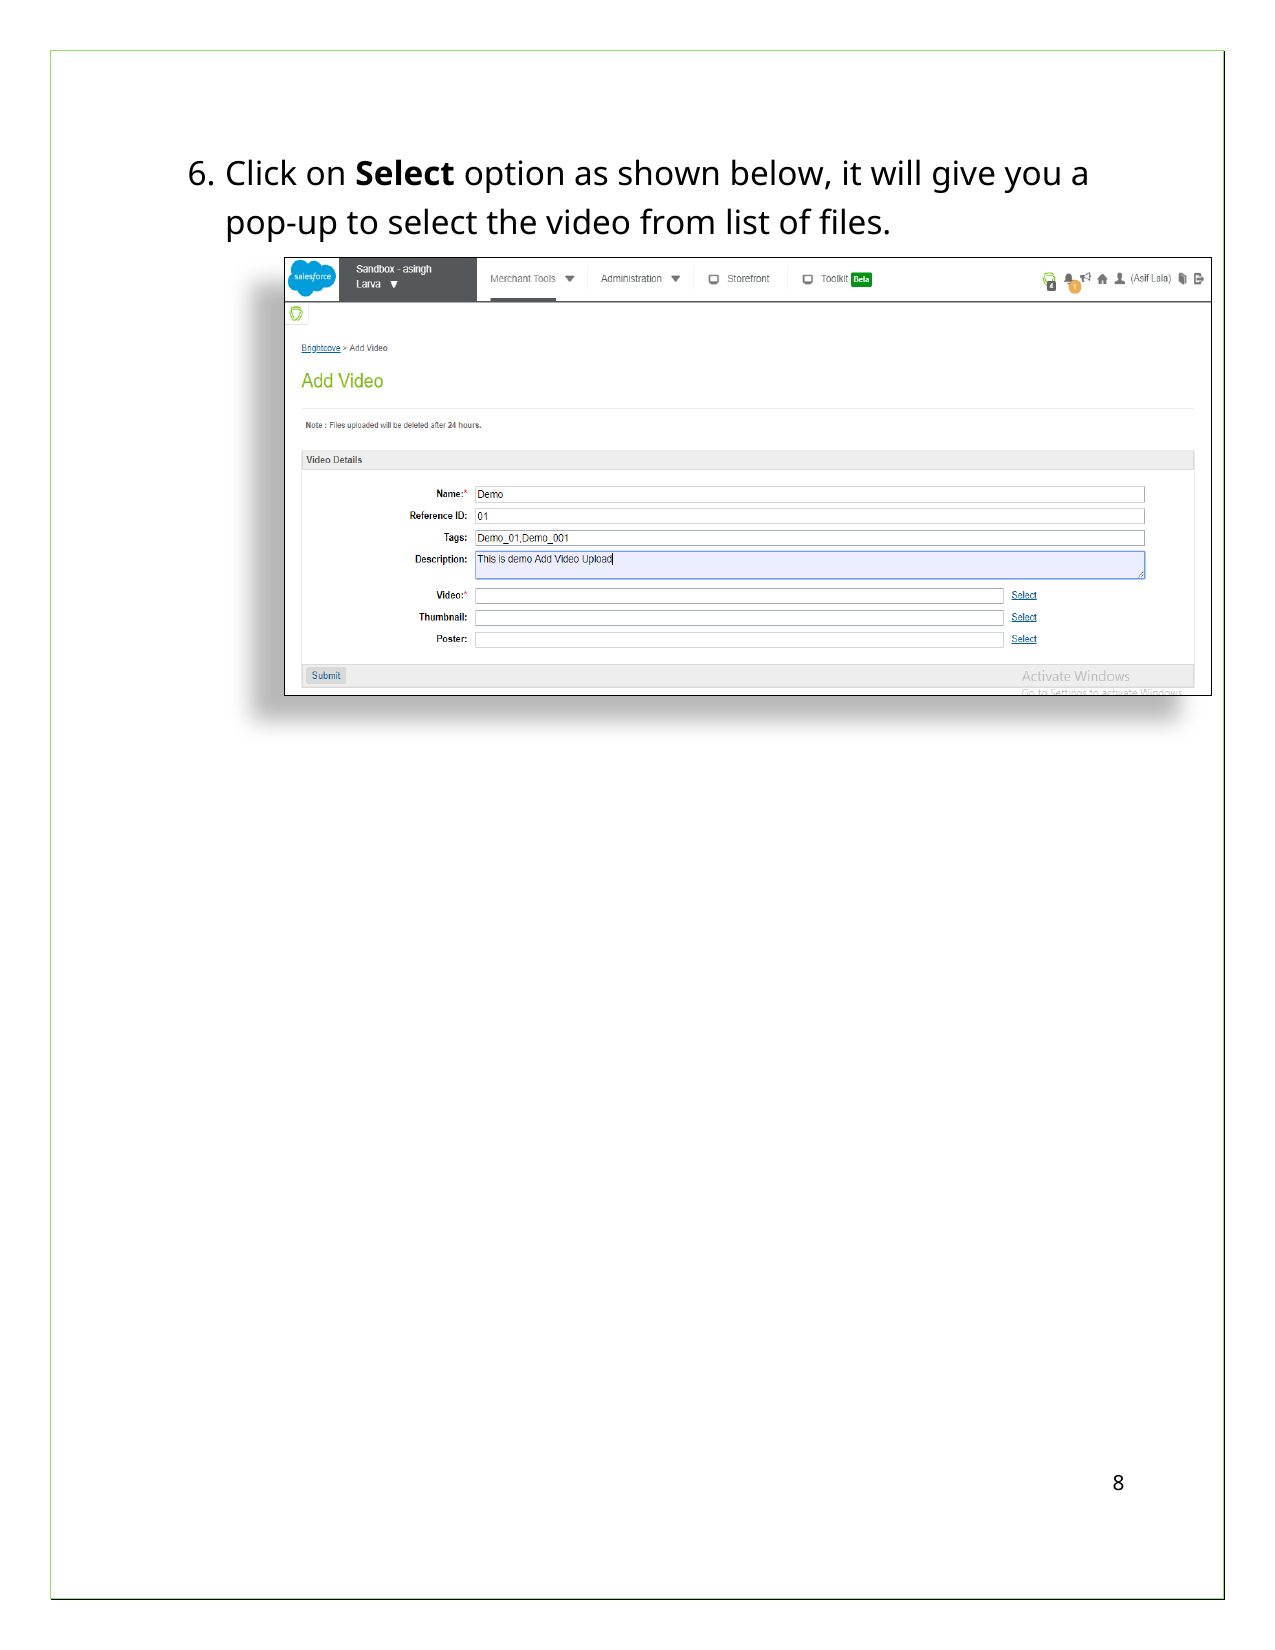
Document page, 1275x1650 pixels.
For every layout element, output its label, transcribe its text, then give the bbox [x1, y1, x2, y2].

picture [285, 258, 1211, 695]
list Click on Select option as shown below, it will give you a pop-up to select the video from list of files. [187, 150, 1124, 244]
